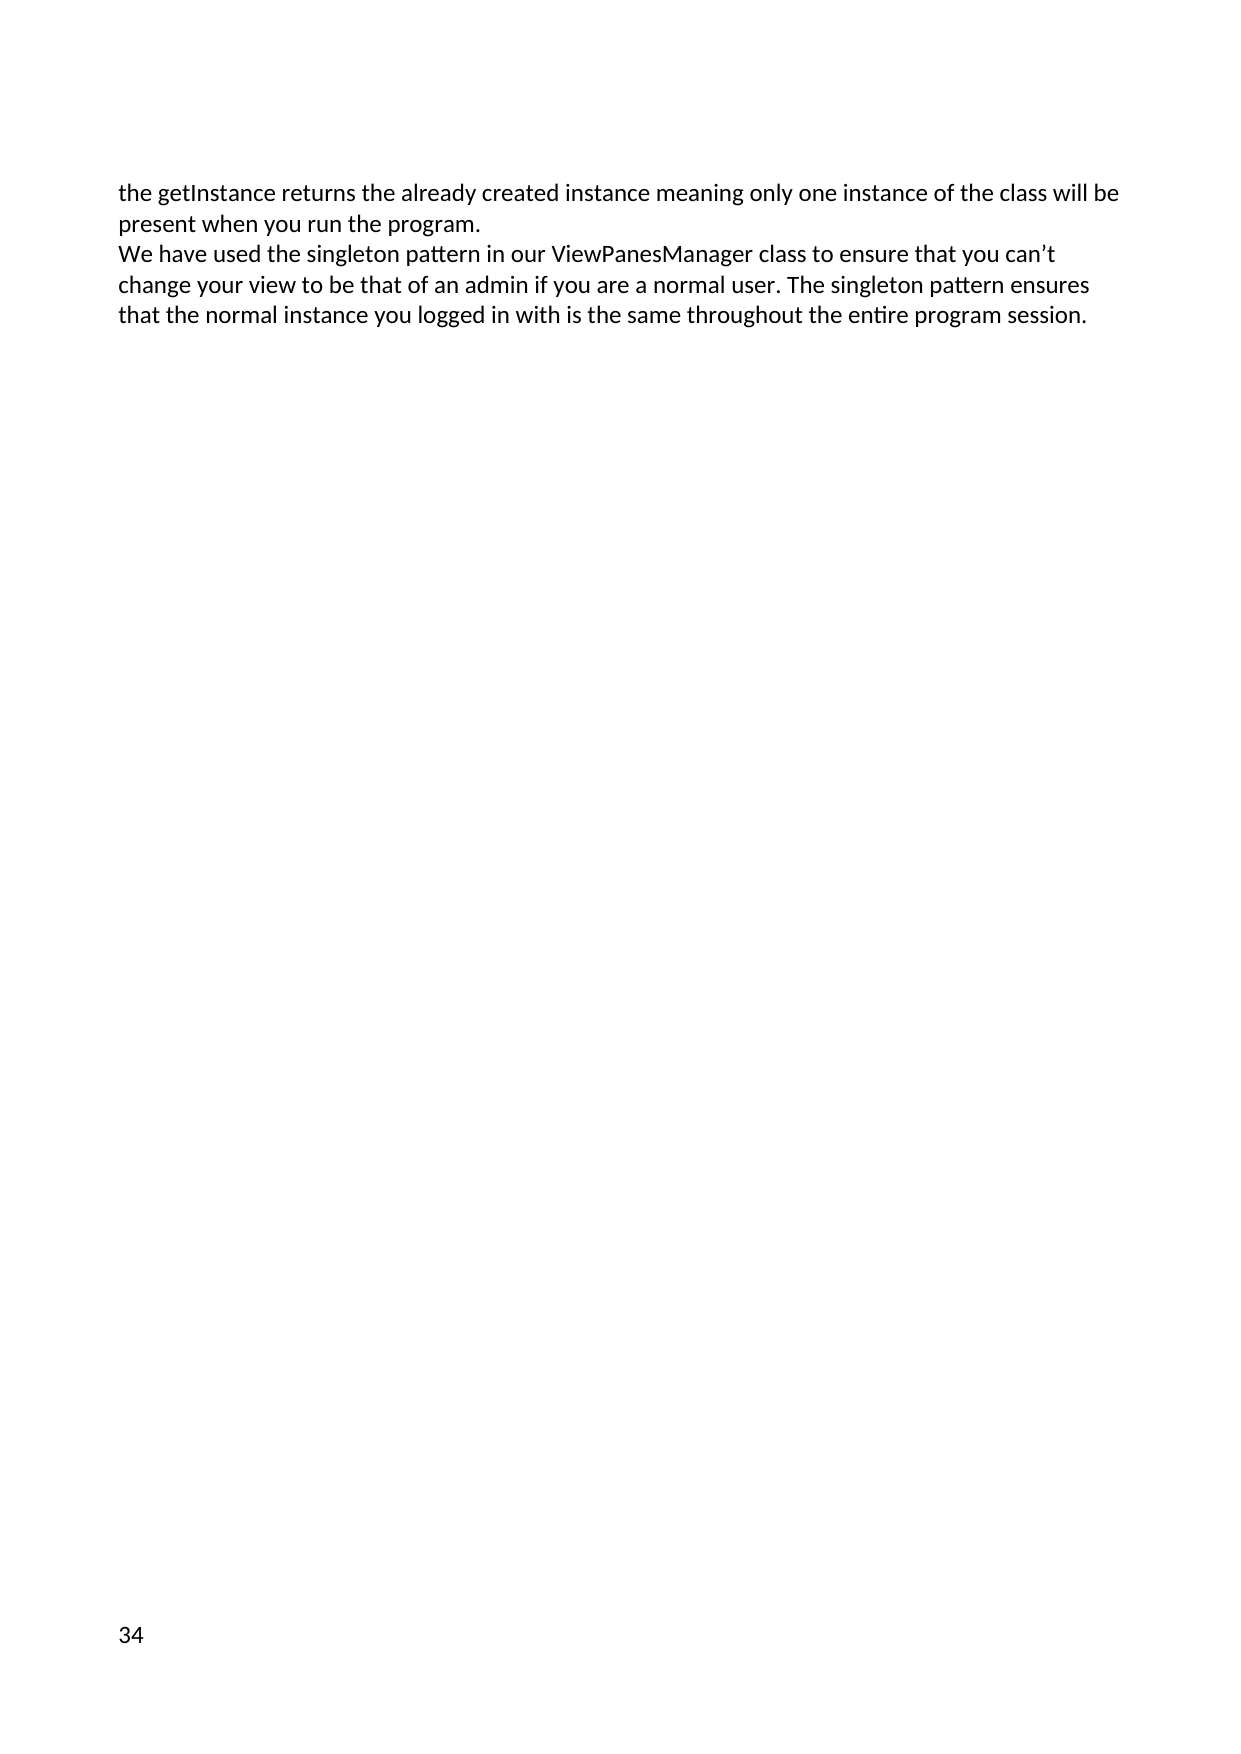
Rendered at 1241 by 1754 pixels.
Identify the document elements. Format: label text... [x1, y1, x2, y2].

text We have used the singleton pattern in our ViewPanesManager class to ensure that you can’t change your view to be that of an admin if you are a normal user. The singleton pattern ensures that the normal instance you logged in with is the same throughout the entire program session. [118, 238, 1122, 330]
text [118, 177, 1122, 238]
